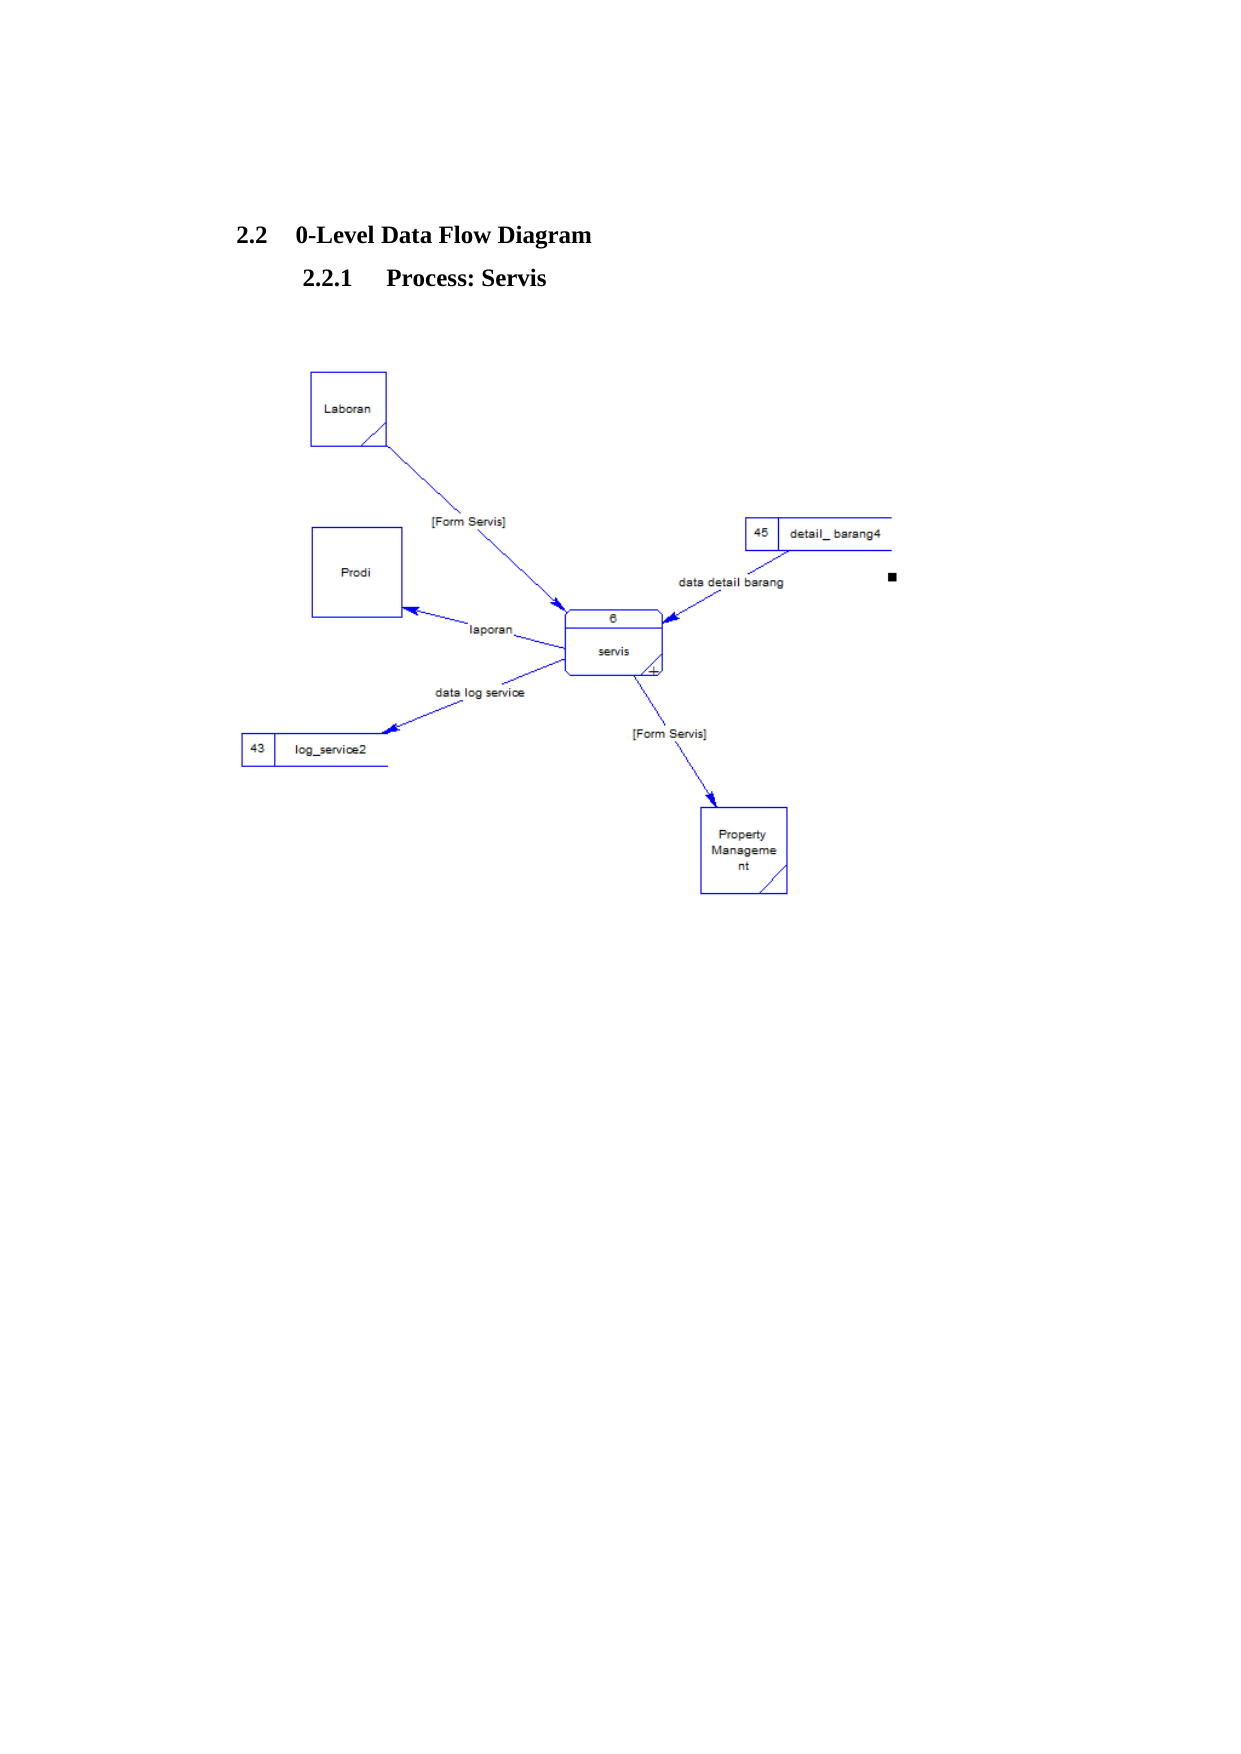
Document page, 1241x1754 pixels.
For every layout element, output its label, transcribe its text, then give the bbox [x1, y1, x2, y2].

text Process: Servis [302, 263, 1063, 292]
text 0-Level Data Flow Diagram [236, 220, 1063, 249]
picture [236, 349, 909, 900]
